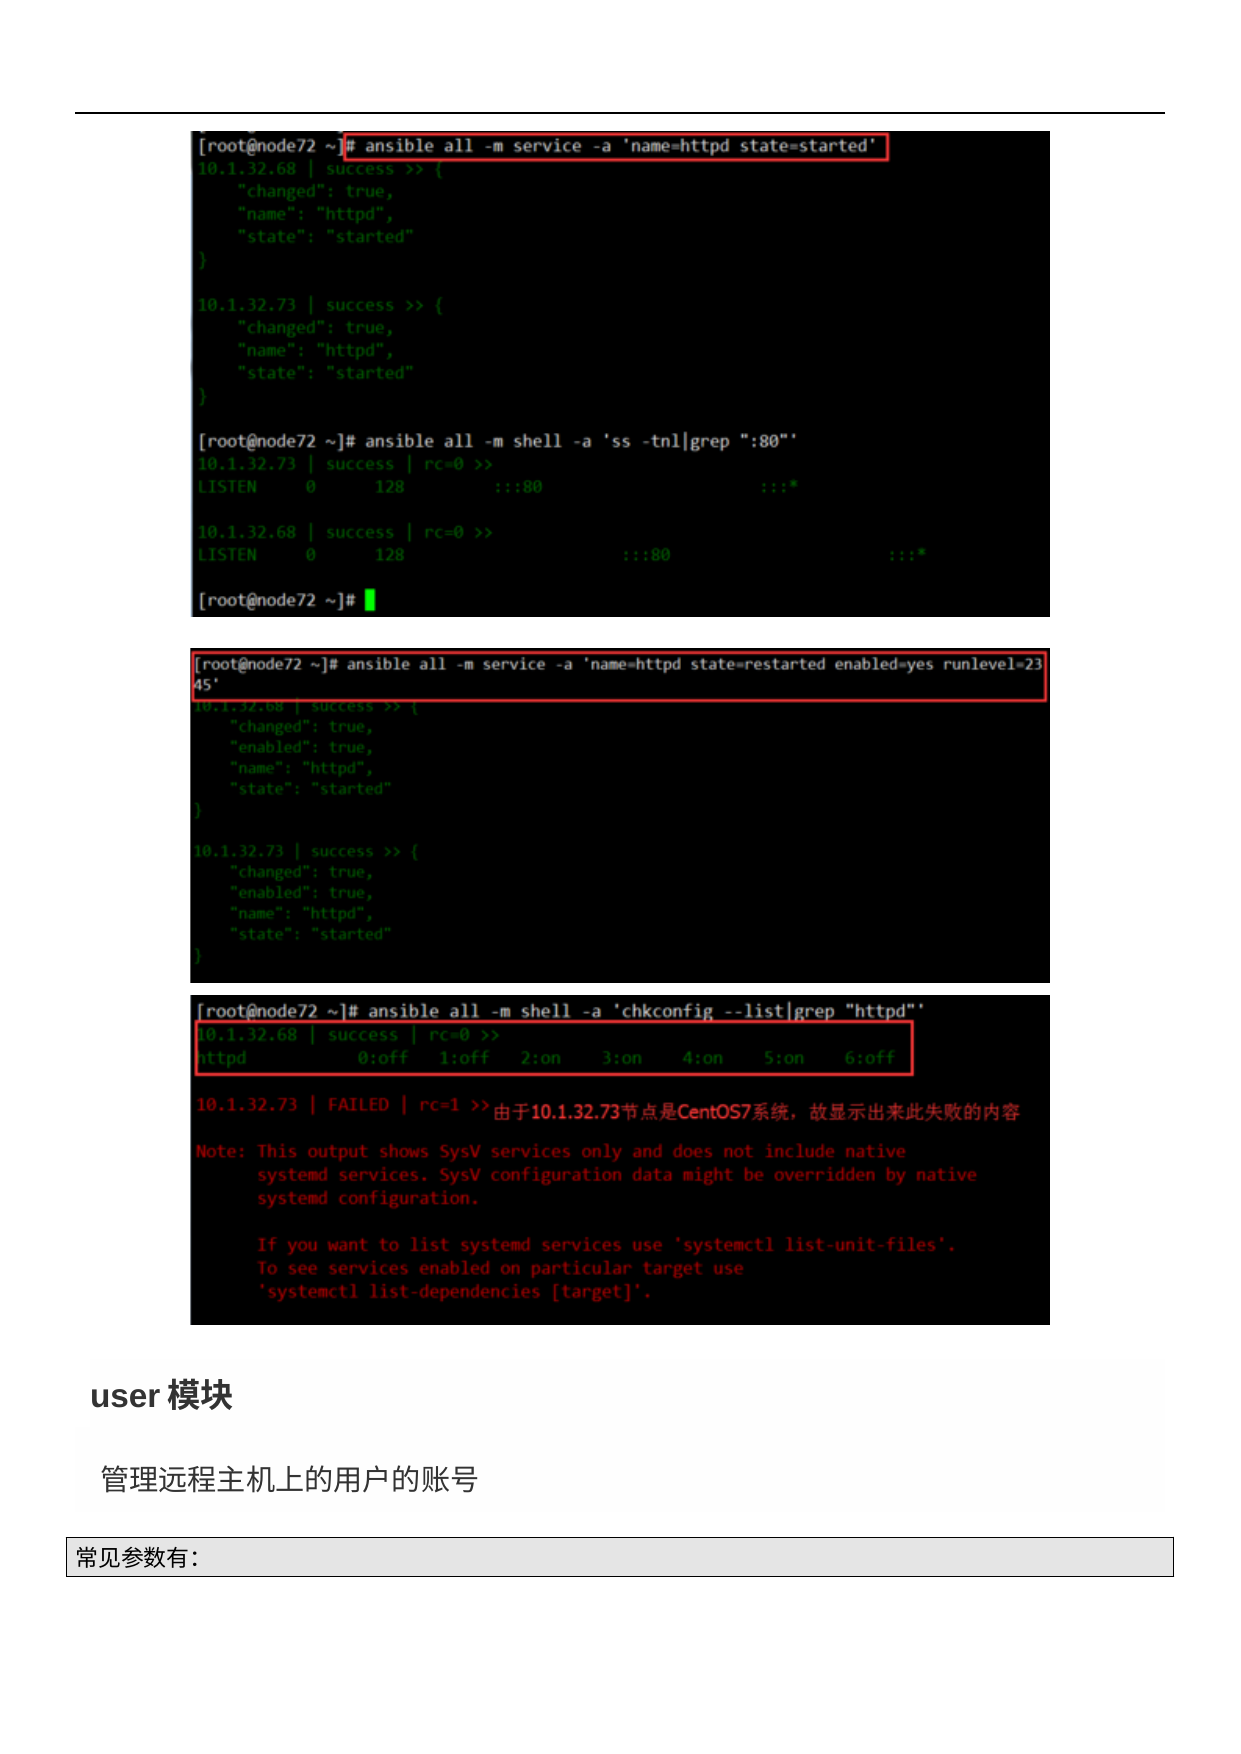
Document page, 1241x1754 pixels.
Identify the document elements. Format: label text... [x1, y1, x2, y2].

subtitle 常见参数有： [67, 1538, 1173, 1576]
picture [190, 995, 1050, 1325]
subtitle user模块 [90, 1359, 1165, 1427]
picture [190, 648, 1050, 983]
text 管理远程主机上的用户的账号 [75, 1444, 1165, 1512]
picture [190, 131, 1050, 617]
